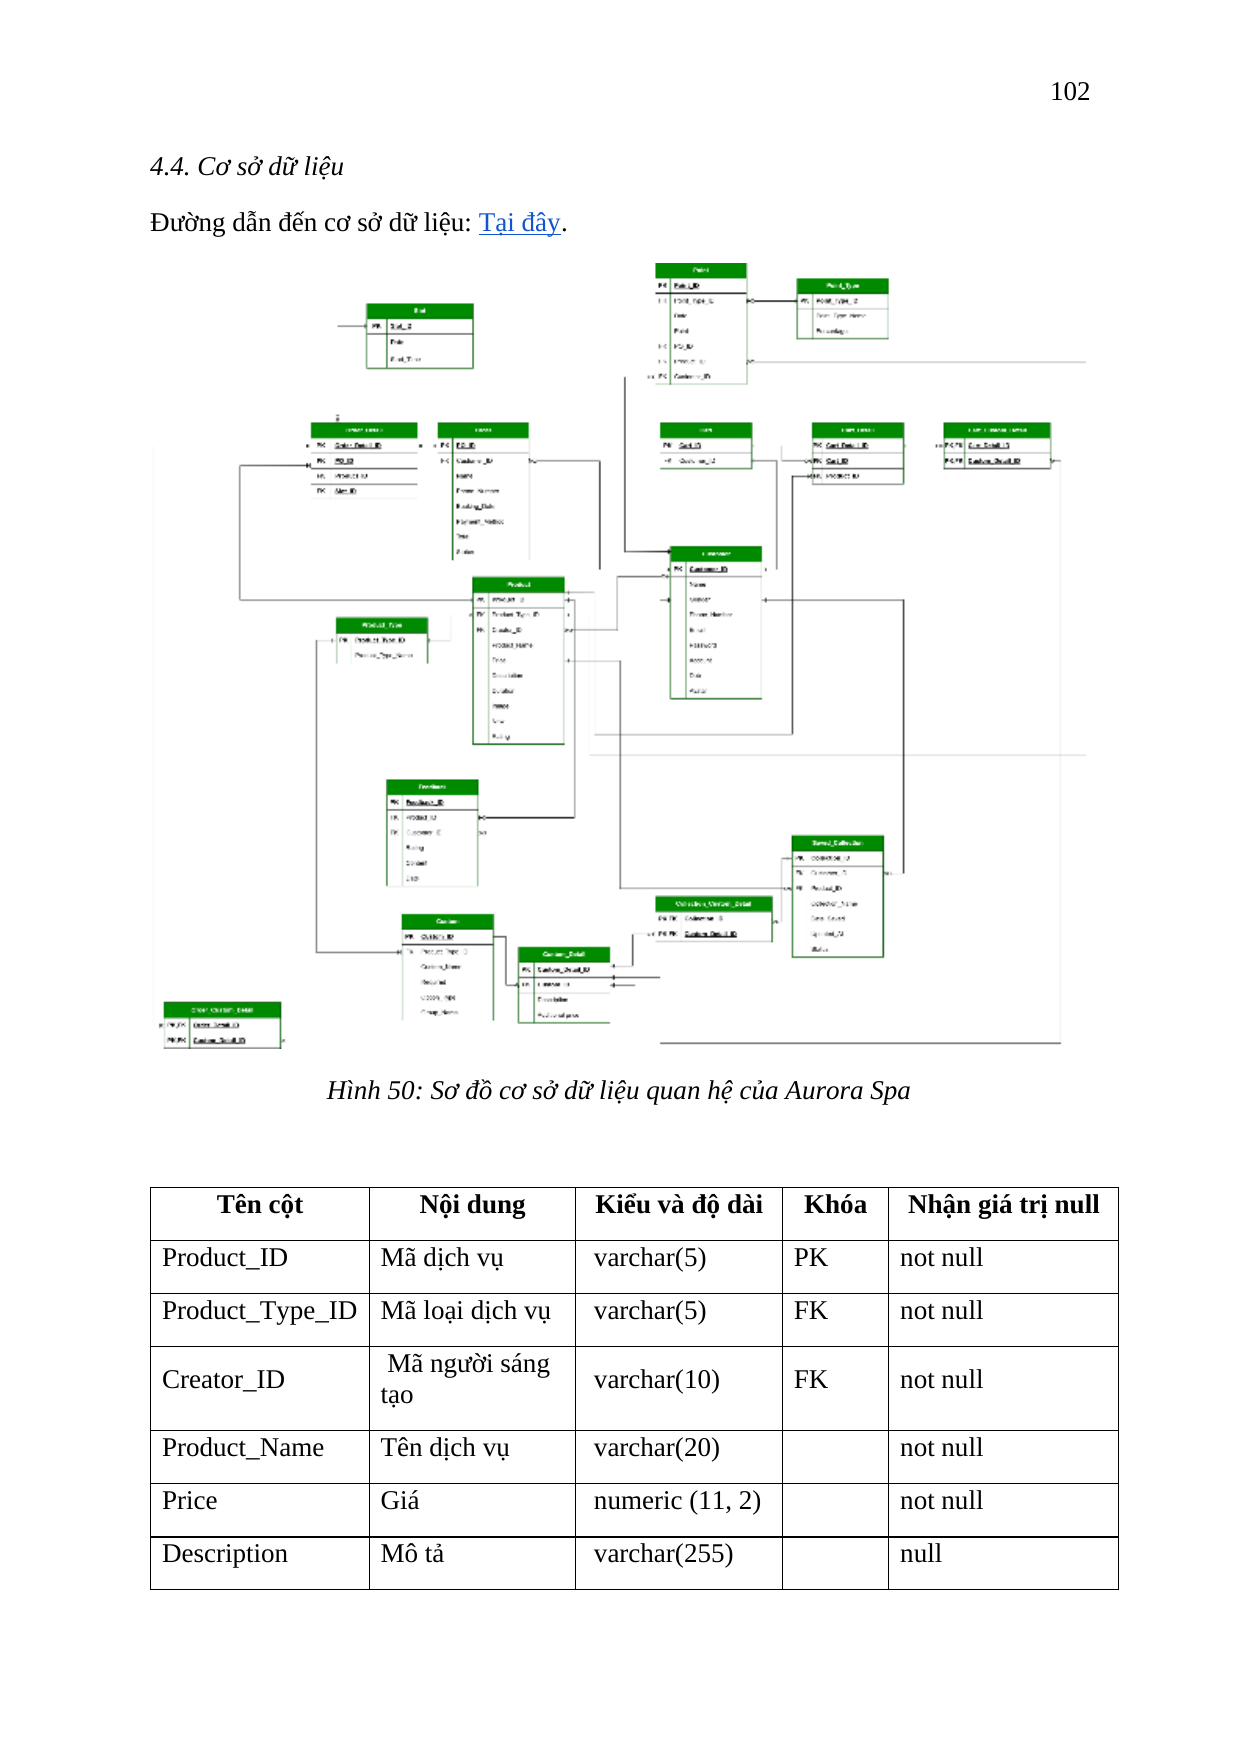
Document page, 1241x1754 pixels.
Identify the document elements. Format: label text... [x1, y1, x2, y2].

table_cell null [889, 1538, 1118, 1589]
table_cell Tên dịch vụ [370, 1431, 575, 1483]
table_header Kiểu và độ dài [576, 1188, 782, 1240]
table_header Khóa [783, 1188, 888, 1240]
table_cell numeric (11, 2) [576, 1484, 782, 1536]
table_cell Giá [370, 1484, 575, 1536]
table_cell [783, 1431, 888, 1483]
table_cell Mã dịch vụ [370, 1241, 575, 1293]
table_cell Price [151, 1484, 369, 1536]
table_cell FK [783, 1347, 888, 1430]
table_cell not null [889, 1294, 1118, 1346]
table_cell varchar(255) [576, 1538, 782, 1589]
table_header Nội dung [370, 1188, 575, 1240]
table_cell Creator_ID [151, 1347, 369, 1430]
table_cell Mô tả [370, 1538, 575, 1589]
table_cell Product_Name [151, 1431, 369, 1483]
subtitle Hình 50: Sơ đồ cơ sở dữ liệu quan hệ của Aurora Spa [150, 1074, 1090, 1105]
text Đường dẫn đến cơ sở dữ liệu: Tại đây. [150, 207, 1090, 238]
table_header Tên cột [151, 1188, 369, 1240]
table_cell Product_ID [151, 1241, 369, 1293]
table_cell not null [889, 1484, 1118, 1536]
table_cell not null [889, 1347, 1118, 1430]
table_cell [783, 1538, 888, 1589]
table_cell varchar(20) [576, 1431, 782, 1483]
table_cell PK [783, 1241, 888, 1293]
table_header Nhận giá trị null [889, 1188, 1118, 1240]
table_cell not null [889, 1241, 1118, 1293]
table_cell varchar(5) [576, 1241, 782, 1293]
table_cell Product_Type_ID [151, 1294, 369, 1346]
table_cell varchar(5) [576, 1294, 782, 1346]
table_cell Description [151, 1538, 369, 1589]
subtitle 4.4. Cơ sở dữ liệu [150, 150, 1090, 181]
table_cell Mã người sáng tạo [370, 1347, 575, 1430]
table_cell Mã loại dịch vụ [370, 1294, 575, 1346]
table_cell FK [783, 1294, 888, 1346]
table_cell [783, 1484, 888, 1536]
table_cell not null [889, 1431, 1118, 1483]
table_cell varchar(10) [576, 1347, 782, 1430]
picture [150, 263, 1091, 1049]
